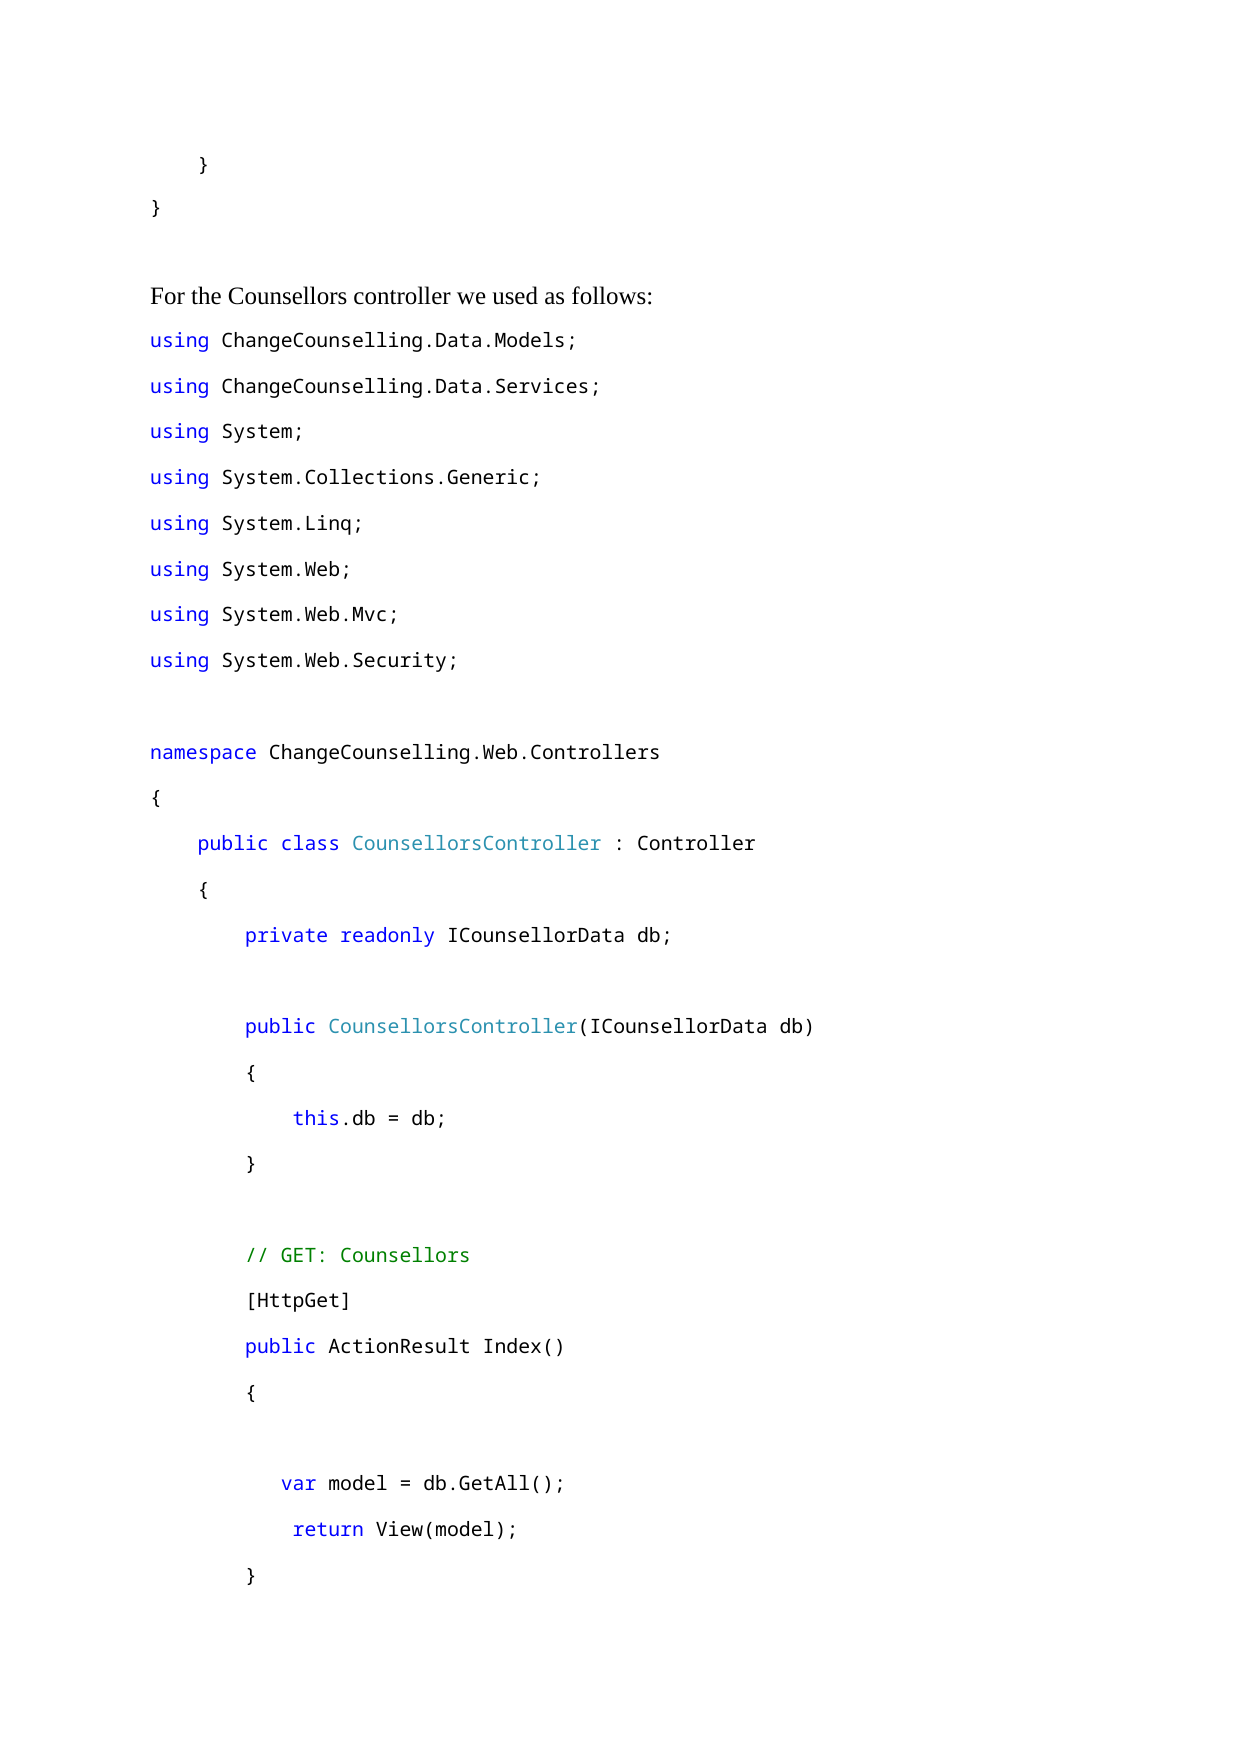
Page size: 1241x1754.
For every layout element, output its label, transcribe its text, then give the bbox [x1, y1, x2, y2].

text { [150, 784, 1090, 811]
text using System.Collections.Generic; [150, 463, 1090, 491]
text { [150, 875, 1090, 902]
text using System.Web.Mvc; [150, 601, 1090, 628]
text } [150, 1149, 1090, 1176]
text For the Counsellors controller we used as follows: [150, 281, 1090, 310]
text using System.Linq; [150, 509, 1090, 536]
text using ChangeCounselling.Data.Models; [150, 326, 1090, 353]
text } [150, 150, 1090, 177]
text // GET: Counsellors [150, 1241, 1090, 1268]
text namespace ChangeCounselling.Web.Controllers [150, 738, 1090, 765]
text [HttpGet] [150, 1287, 1090, 1314]
text private readonly ICounsellorData db; [150, 921, 1090, 948]
text } [150, 1561, 1090, 1588]
text using System.Web; [150, 555, 1090, 582]
text { [150, 1378, 1090, 1405]
text public ActionResult Index() [150, 1332, 1090, 1359]
text using System.Web.Security; [150, 646, 1090, 673]
text using ChangeCounselling.Data.Services; [150, 372, 1090, 399]
text public CounsellorsController(ICounsellorData db) [150, 1012, 1090, 1039]
text { [150, 1058, 1090, 1085]
text using System; [150, 418, 1090, 445]
text } [150, 194, 1090, 221]
text this.db = db; [150, 1104, 1090, 1131]
text public class CounsellorsController : Controller [150, 829, 1090, 856]
text var model = db.GetAll(); [150, 1469, 1090, 1497]
text return View(model); [150, 1515, 1090, 1542]
